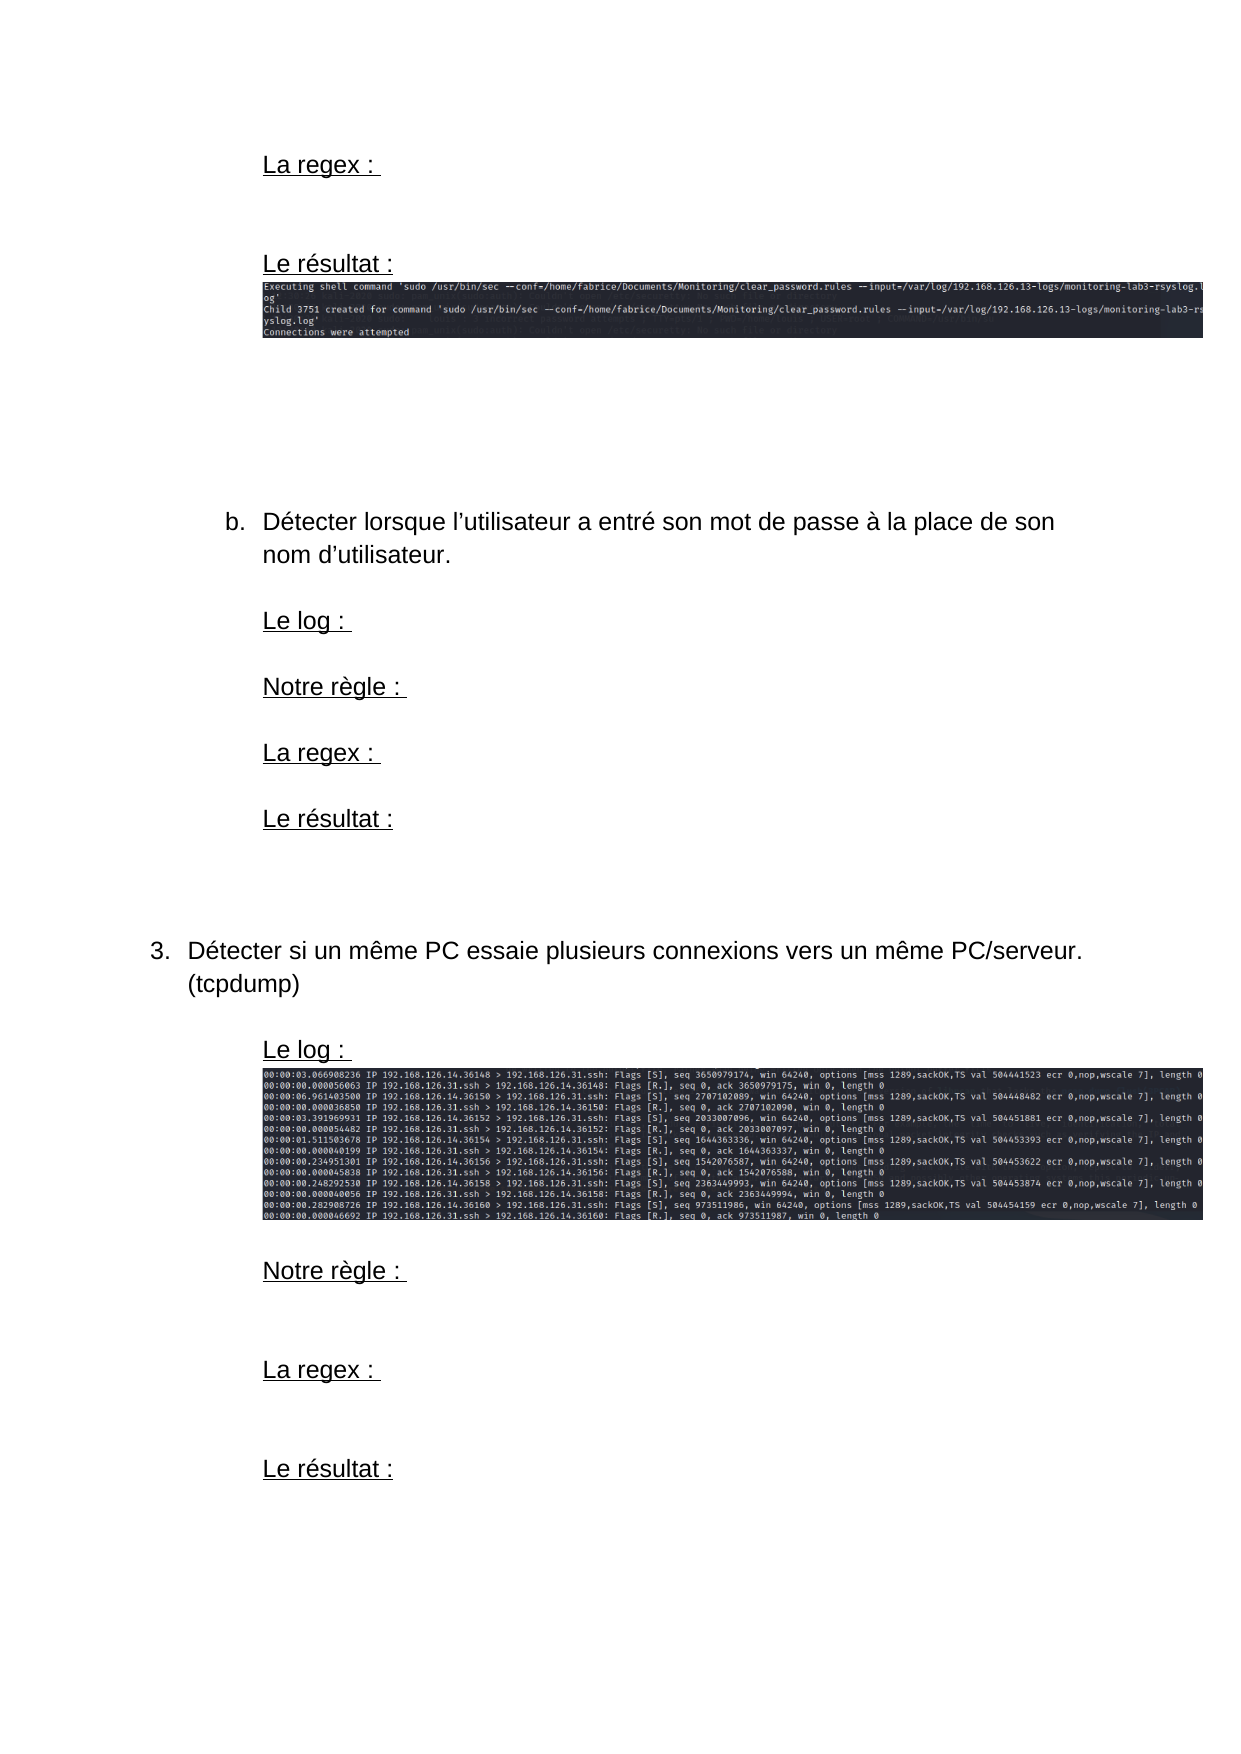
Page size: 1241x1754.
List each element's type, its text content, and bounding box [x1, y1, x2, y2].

list La regex : [262, 738, 1090, 767]
list Le résultat : [262, 804, 1090, 833]
list Le résultat : [262, 1454, 1090, 1483]
list La regex : [262, 1355, 1090, 1384]
list La regex : [262, 150, 1090, 179]
list Le log : [262, 606, 1090, 635]
list Détecter lorsque l’utilisateur a entré son mot de passe à la place de son nom d’utilisateur. [225, 507, 1090, 569]
picture [262, 282, 1203, 338]
list Notre règle : [262, 672, 1090, 701]
list Détecter si un même PC essaie plusieurs connexions vers un même PC/serveur. (tcpdump) [150, 936, 1090, 998]
list Notre règle : [262, 1256, 1090, 1285]
list Le log : [262, 1035, 1090, 1064]
list Le résultat : [262, 249, 1090, 278]
picture [262, 1068, 1203, 1220]
